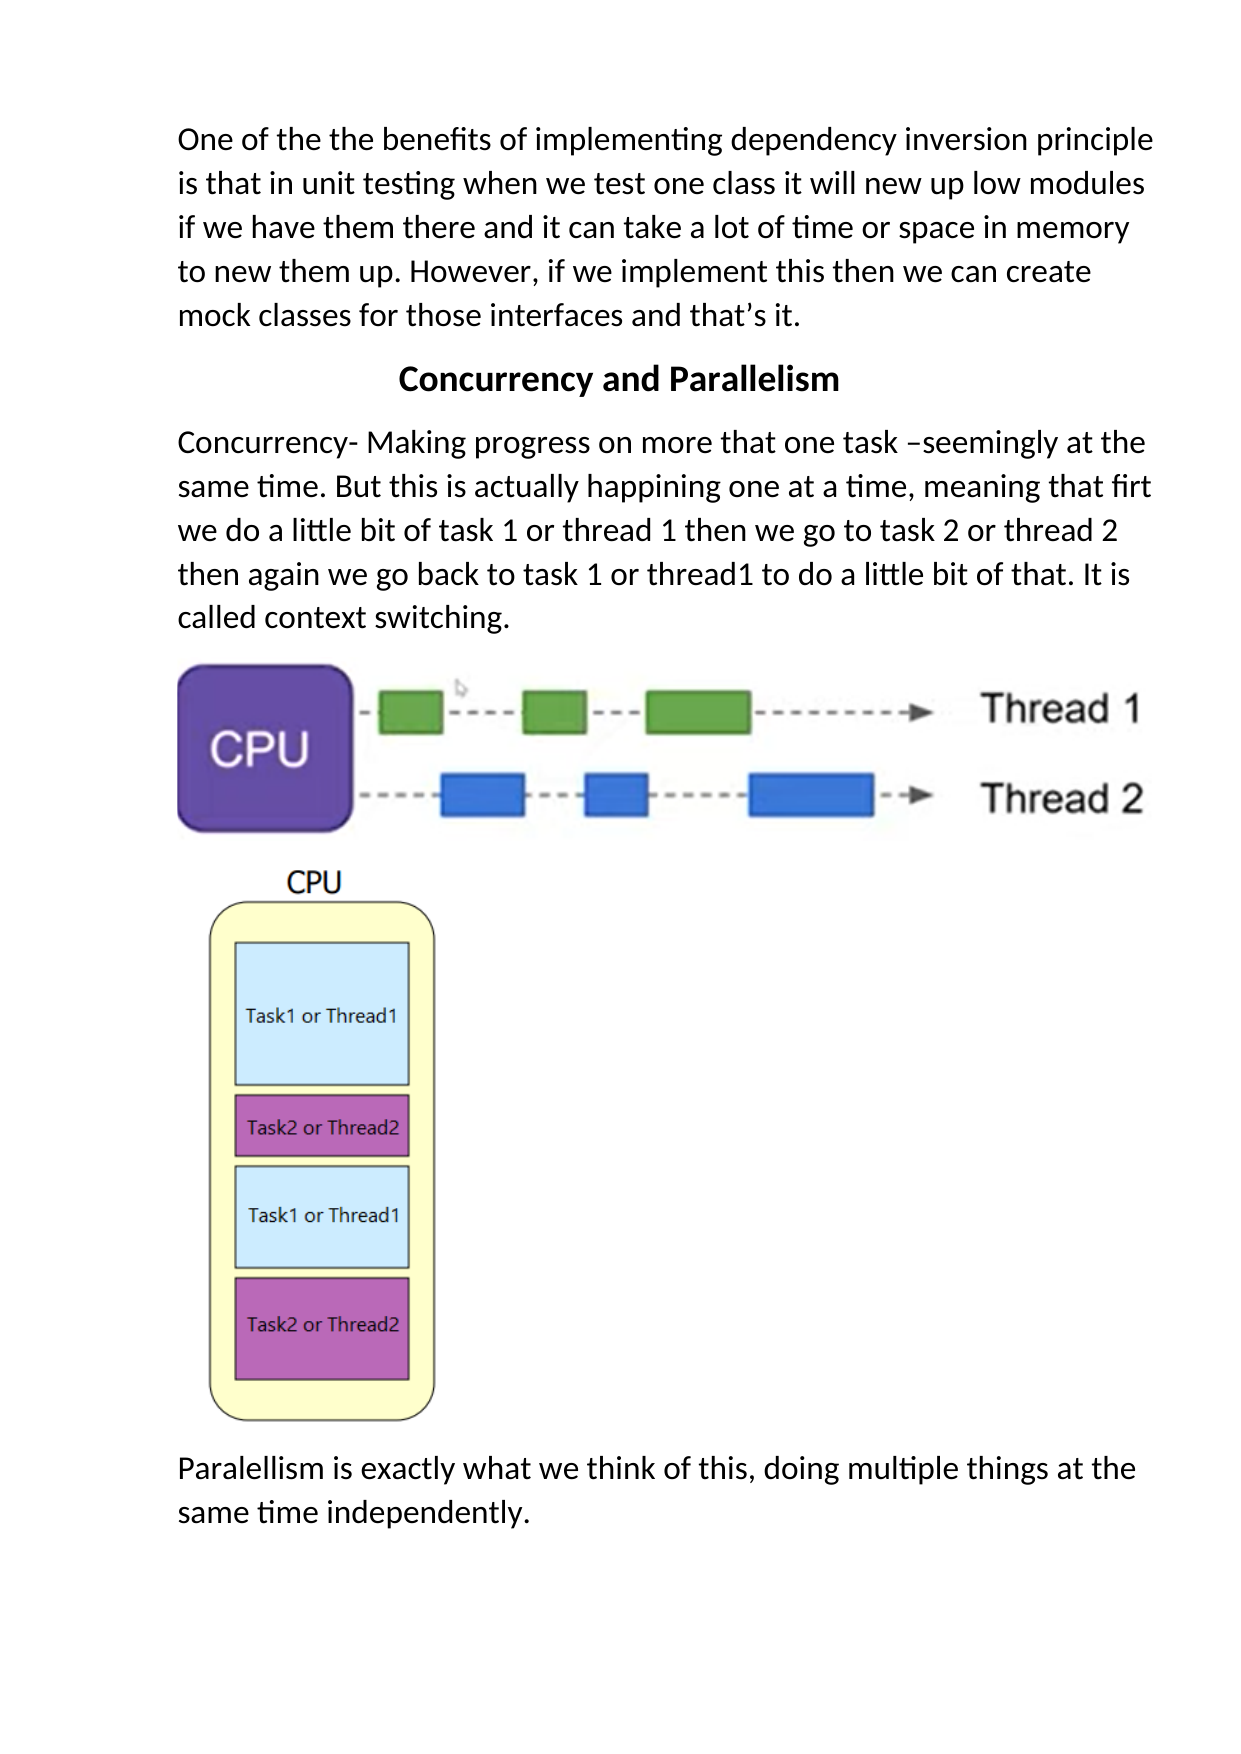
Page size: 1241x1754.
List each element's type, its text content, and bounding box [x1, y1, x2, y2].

text Concurrency- Making progress on more that one task –seemingly at the same time. But this is actually happining one at a time, meaning that firt we do a little bit of task 1 or thread 1 then we go to task 2 or thread 2 then again we go back to task 1 or thread1 to do a little bit of that. It is called context switching. [177, 421, 1162, 637]
picture [177, 859, 484, 1428]
text Concurrency and Parallelism [177, 354, 1162, 400]
picture [177, 657, 1152, 841]
text One of the the benefits of implementing dependency inversion principle is that in unit testing when we test one class it will new up low modules if we have them there and it can take a lot of time or space in memory to new them up. However, if we implement this then we can create mock classes for those interfaces and that’s it. [177, 118, 1162, 335]
text Paralellism is exactly what we think of this, doing multiple things at the same time independently. [177, 1447, 1162, 1532]
